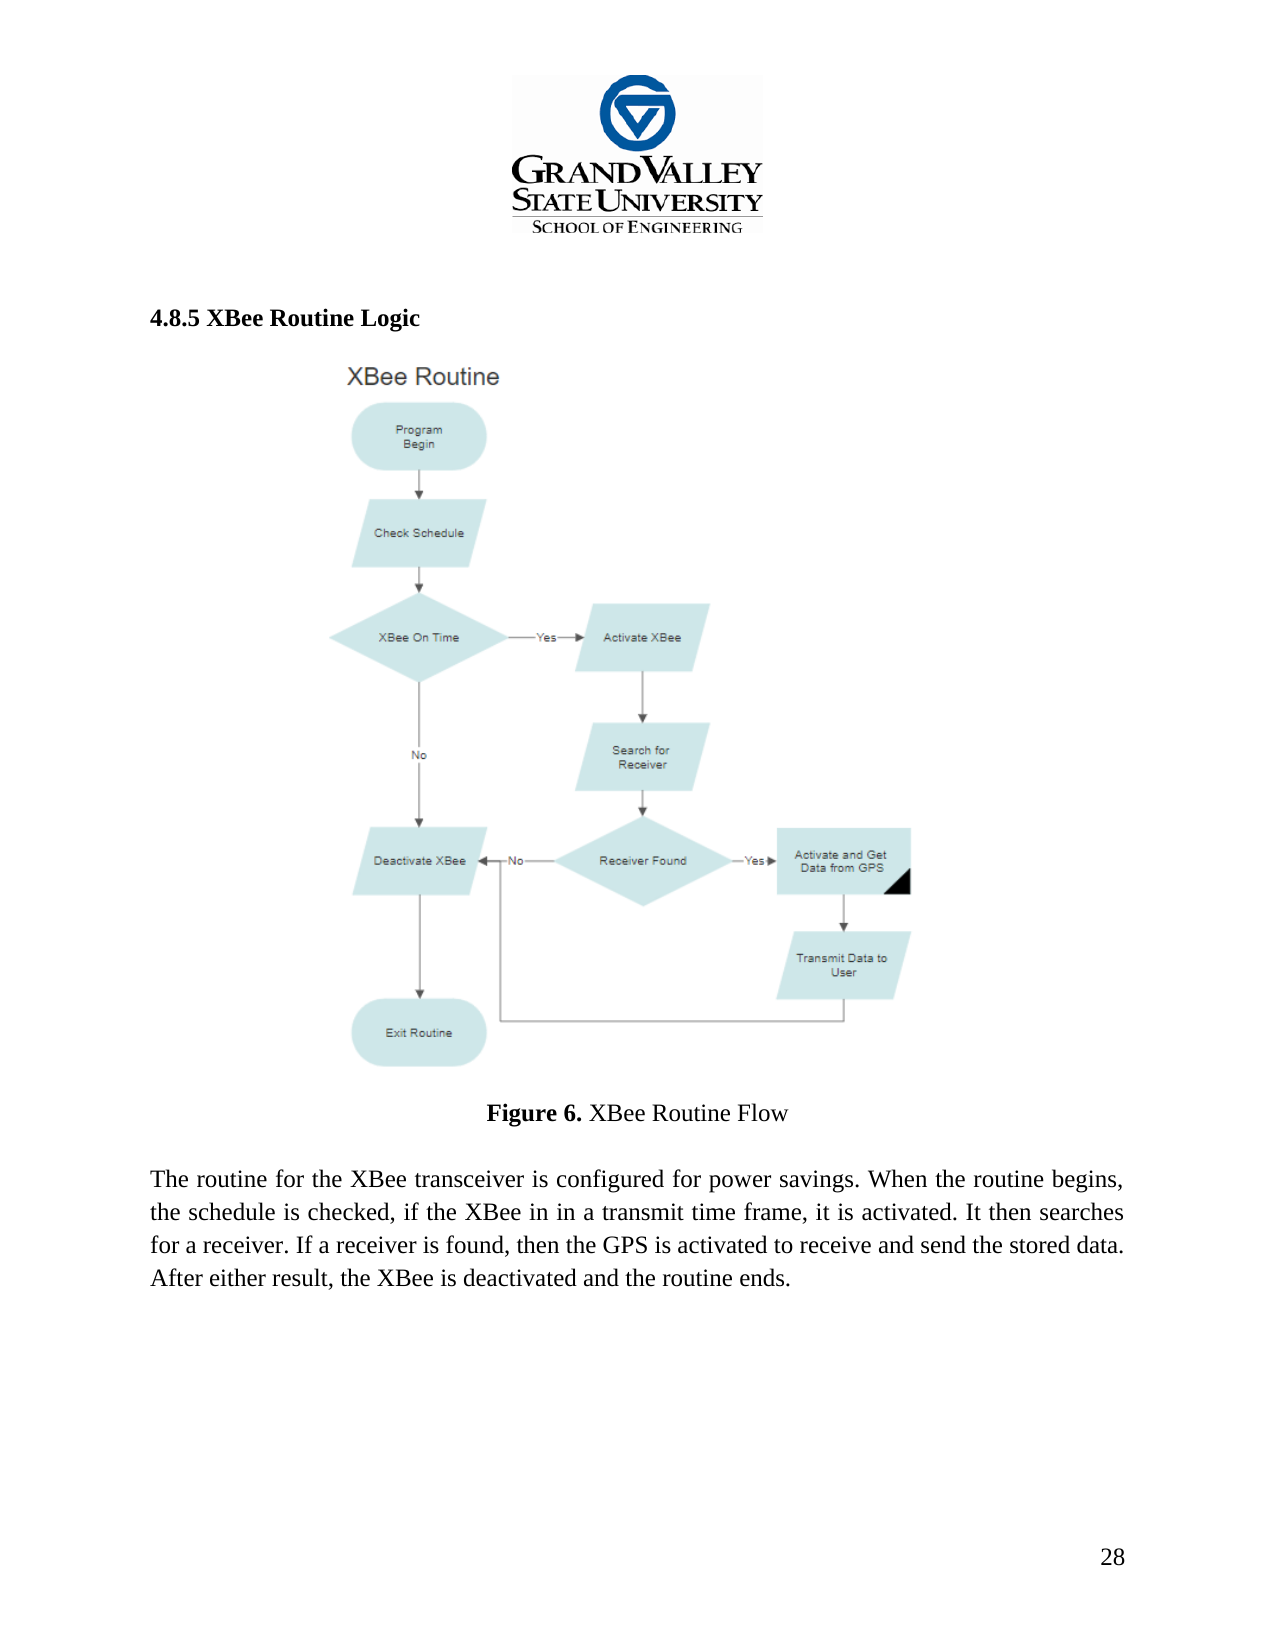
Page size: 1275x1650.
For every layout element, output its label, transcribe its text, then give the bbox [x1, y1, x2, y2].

text Figure 6. XBee Routine Flow [150, 1098, 1125, 1127]
picture [512, 75, 763, 233]
picture [302, 340, 973, 1094]
subtitle 4.8.5 XBee Routine Logic [150, 303, 1125, 332]
text The routine for the XBee transceiver is configured for power savings. When the routine begins, the schedule is checked, if the XBee in in a transmit time frame, it is activated. It then searches for a receiver. If a receiver is found, then the GPS is activated to receive and send the stored data. After either result, the XBee is deactivated and the routine ends. [150, 1164, 1125, 1292]
